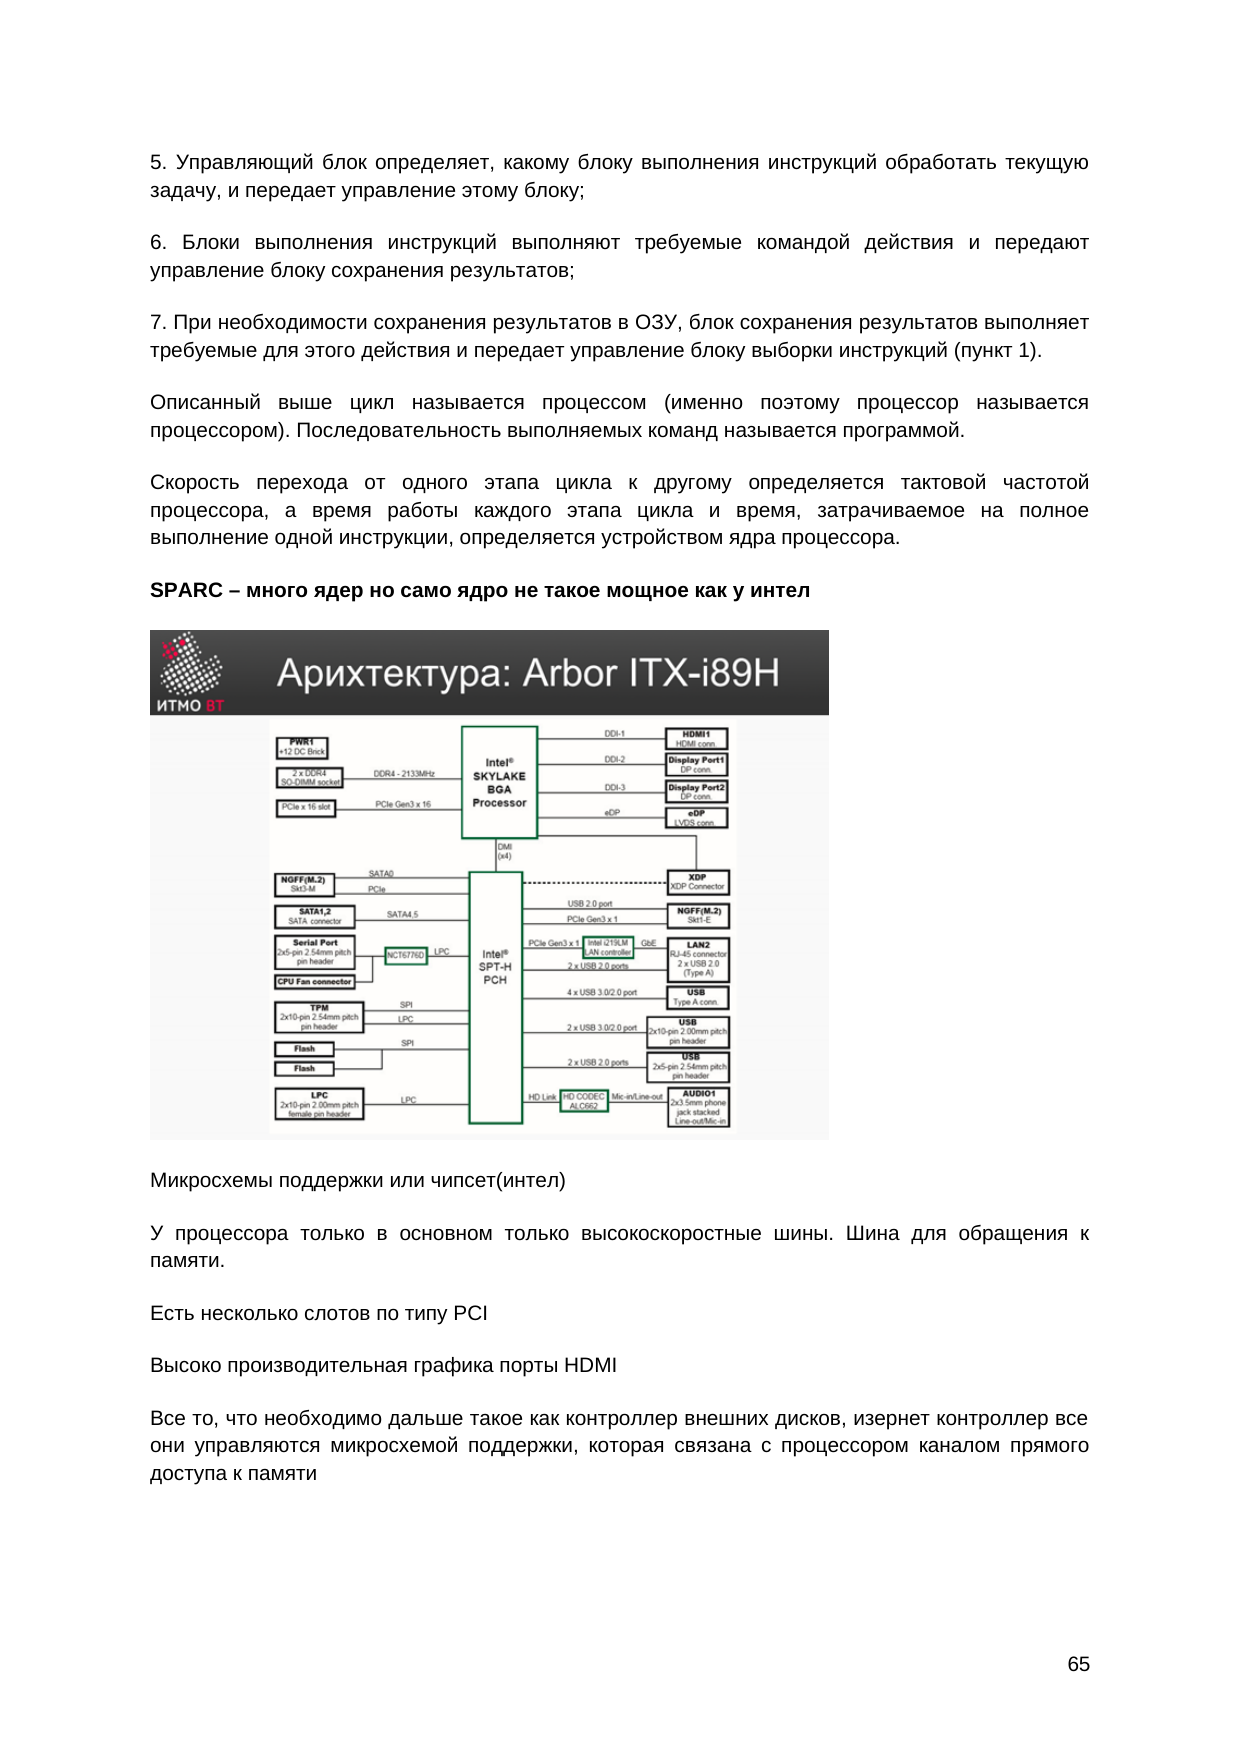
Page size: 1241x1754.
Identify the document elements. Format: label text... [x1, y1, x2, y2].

text SPARC – много ядер но само ядро не такое мощное как у интел [150, 577, 1090, 601]
picture [150, 630, 829, 1140]
text 6. Блоки выполнения инструкций выполняют требуемые командой действия и передают управление блоку сохранения результатов; [150, 230, 1090, 281]
text Все то, что необходимо дальше такое как контроллер внешних дисков, изернет контроллер все они управляются микросхемой поддержки, которая связана с процессором каналом прямого доступа к памяти [150, 1406, 1090, 1485]
text Высоко производительная графика порты HDMI [150, 1353, 1090, 1377]
text 5. Управляющий блок определяет, какому блоку выполнения инструкций обработать текущую задачу, и передает управление этому блоку; [150, 150, 1090, 201]
text Описанный выше цикл называется процессом (именно поэтому процессор называется процессором). Последовательность выполняемых команд называется программой. [150, 390, 1090, 441]
text 7. При необходимости сохранения результатов в ОЗУ, блок сохранения результатов выполняет требуемые для этого действия и передает управление блоку выборки инструкций (пункт 1). [150, 310, 1090, 361]
text Микросхемы поддержки или чипсет(интел) [150, 1168, 1090, 1192]
text Есть несколько слотов по типу PCI [150, 1301, 1090, 1325]
text Скорость перехода от одного этапа цикла к другому определяется тактовой частотой процессора, а время работы каждого этапа цикла и время, затрачиваемое на полное выполнение одной инструкции, определяется устройством ядра процессора. [150, 470, 1090, 549]
text У процессора только в основном только высокоскоростные шины. Шина для обращения к памяти. [150, 1221, 1090, 1272]
